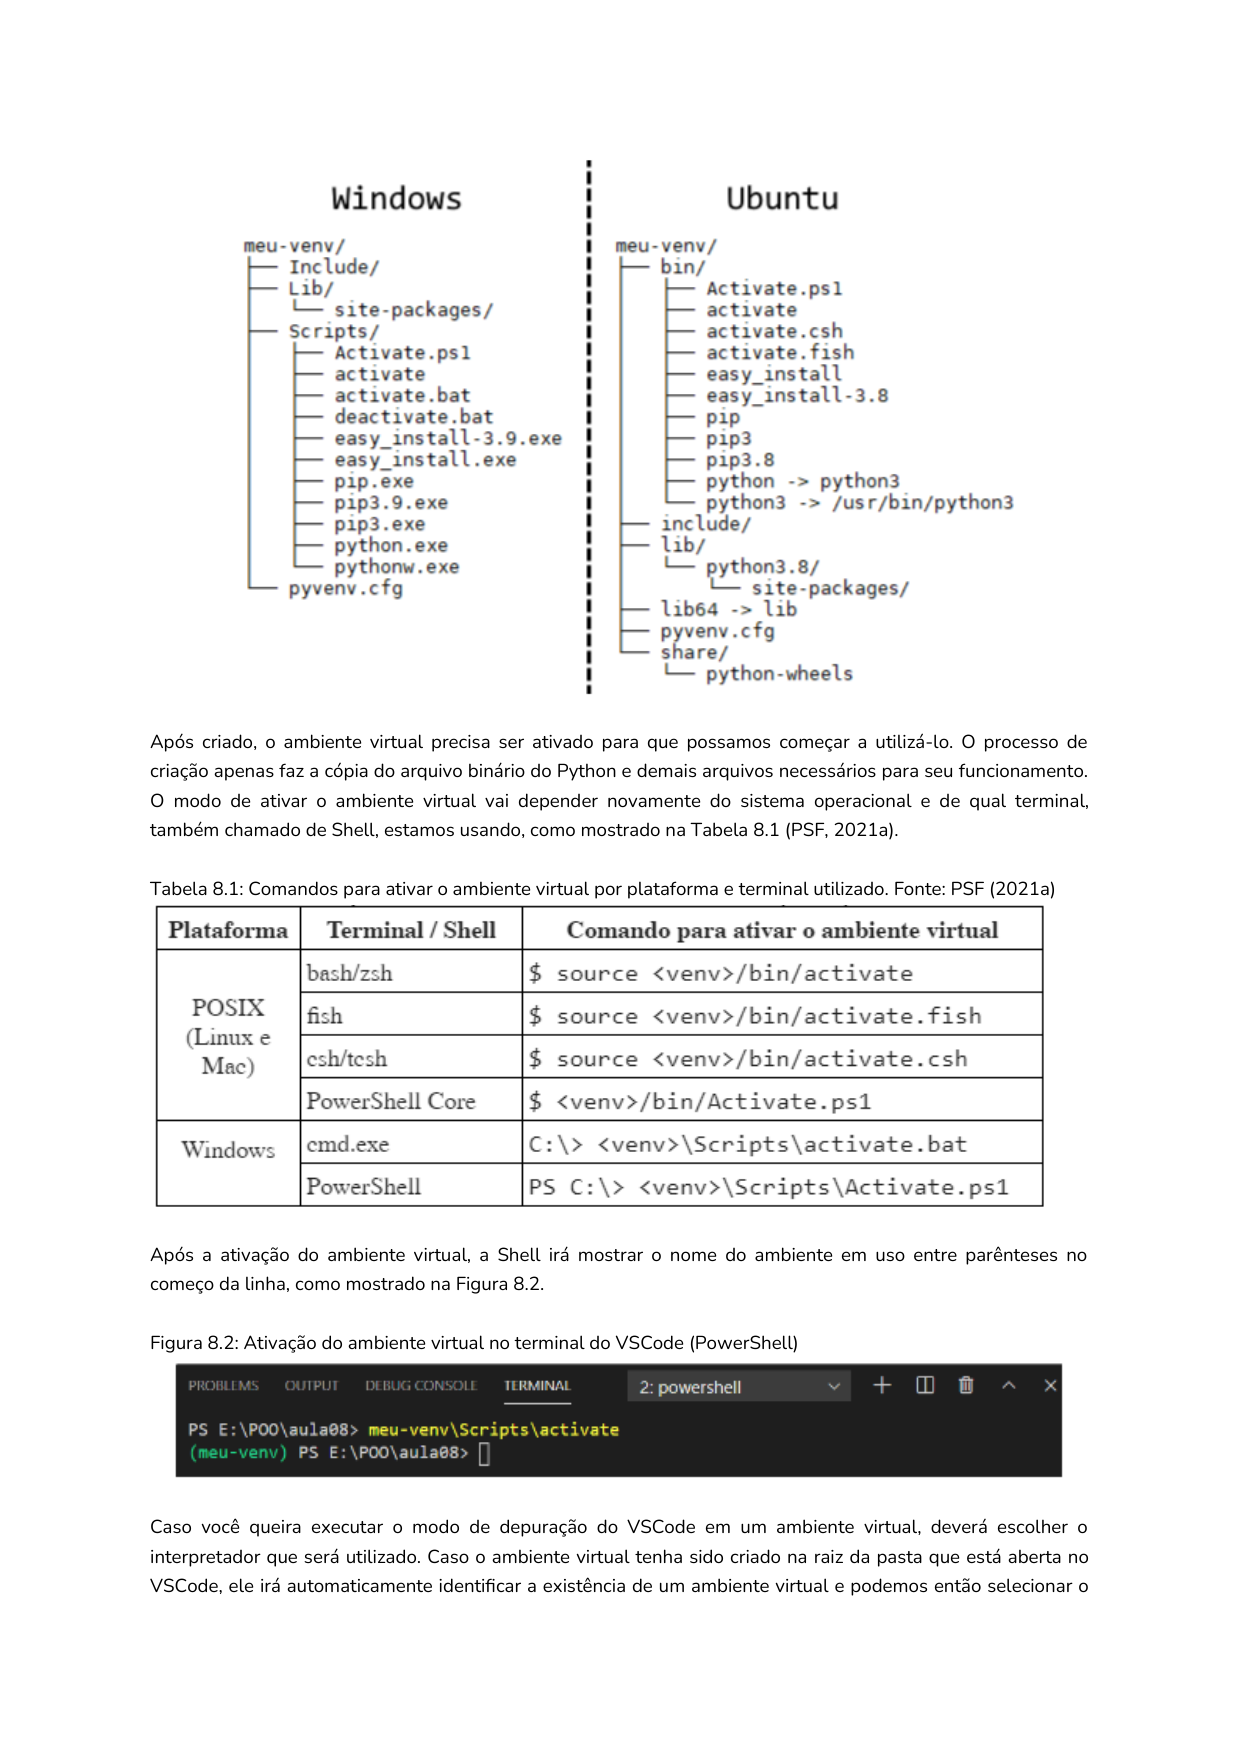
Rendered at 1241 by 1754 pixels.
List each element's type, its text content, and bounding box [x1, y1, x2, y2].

text Após criado, o ambiente virtual precisa ser ativado para que possamos começar a utilizá-lo. O processo de criação apenas faz a cópia do arquivo binário do Python e demais arquivos necessários para seu funcionamento. O modo de ativar o ambiente virtual vai depender novamente do sistema operacional e de qual terminal, também chamado de Shell, estamos usando, como mostrado na Tabela 8.1 (PSF, 2021a). [150, 729, 1090, 843]
text Após a ativação do ambiente virtual, a Shell irá mostrar o nome do ambiente em uso entre parênteses no começo da linha, como mostrado na Figura 8.2. [150, 1242, 1090, 1297]
picture [173, 1360, 1067, 1482]
text Figura 8.2: Ativação do ambiente virtual no terminal do VSCode (PowerShell) [150, 1331, 1090, 1356]
text Tabela 8.1: Comandos para ativar o ambiente virtual por plataforma e terminal utilizado. Fonte: PSF (2021a) [150, 876, 1090, 902]
picture [219, 150, 1021, 697]
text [150, 1515, 1090, 1599]
picture [150, 905, 1047, 1210]
